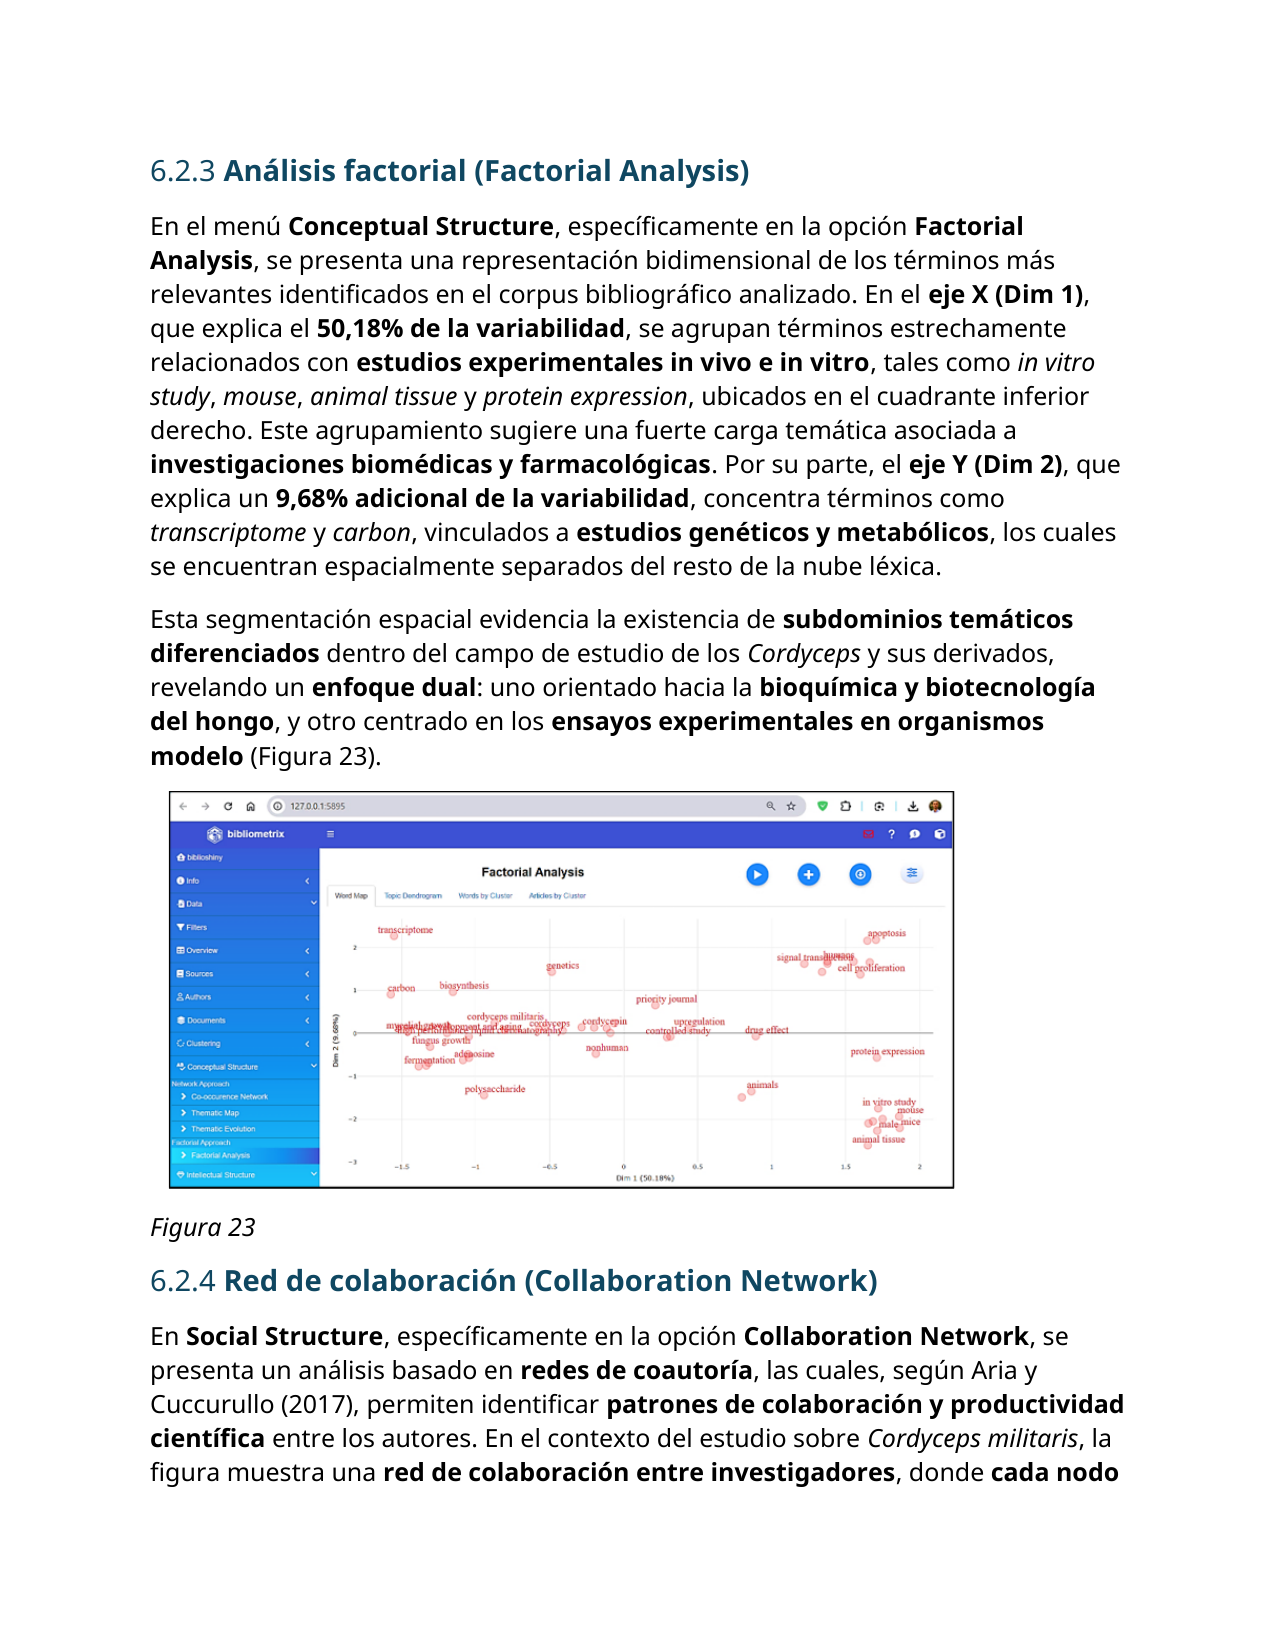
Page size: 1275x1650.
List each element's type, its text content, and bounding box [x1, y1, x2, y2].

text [150, 1318, 1125, 1489]
subtitle 6.2.4 Red de colaboración (Collaboration Network) [150, 1260, 1125, 1300]
picture [168, 791, 955, 1189]
subtitle 6.2.3 Análisis factorial (Factorial Analysis) [150, 150, 1125, 190]
text Esta segmentación espacial evidencia la existencia de subdominios temáticos diferenciados dentro del campo de estudio de los Cordyceps y sus derivados, revelando un enfoque dual: uno orientado hacia la bioquímica y biotecnología del hongo, y otro centrado en los ensayos experimentales en organismos modelo (Figura 23). [150, 602, 1125, 772]
text Figura 23 [150, 1209, 1125, 1243]
text En el menú Conceptual Structure, específicamente en la opción Factorial Analysis, se presenta una representación bidimensional de los términos más relevantes identificados en el corpus bibliográfico analizado. En el eje X (Dim 1), que explica el 50,18% de la variabilidad, se agrupan términos estrechamente relacionados con estudios experimentales in vivo e in vitro, tales como in vitro study, mouse, animal tissue y protein expression, ubicados en el cuadrante inferior derecho. Este agrupamiento sugiere una fuerte carga temática asociada a investigaciones biomédicas y farmacológicas. Por su parte, el eje Y (Dim 2), que explica un 9,68% adicional de la variabilidad, concentra términos como transcriptome y carbon, vinculados a estudios genéticos y metabólicos, los cuales se encuentran espacialmente separados del resto de la nube léxica. [150, 208, 1125, 583]
